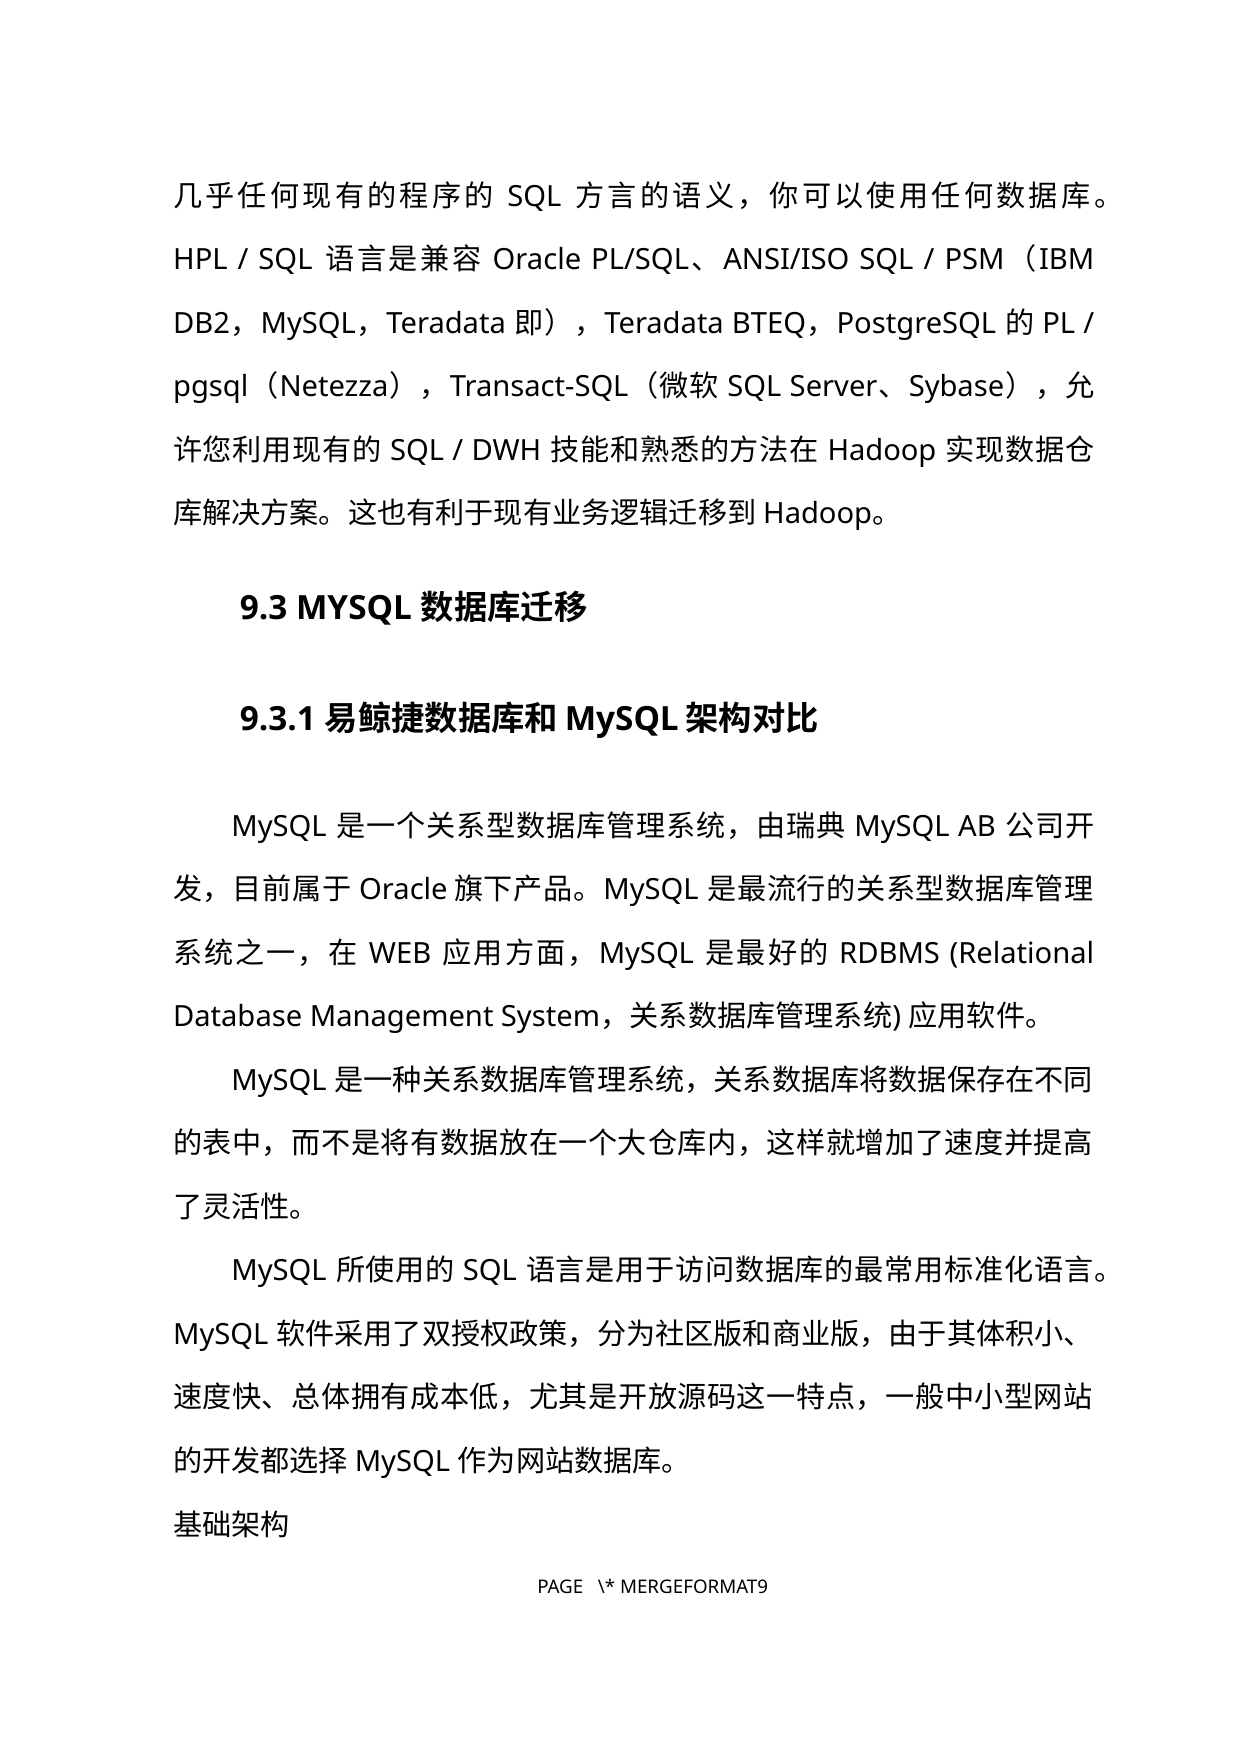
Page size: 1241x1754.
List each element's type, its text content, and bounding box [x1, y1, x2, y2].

text MySQL 所使用的 SQL 语言是用于访问数据库的最常用标准化语言。MySQL 软件采用了双授权政策，分为社区版和商业版，由于其体积小、速度快、总体拥有成本低，尤其是开放源码这一特点，一般中小型网站的开发都选择 MySQL 作为网站数据库。 [173, 1247, 1094, 1480]
text MySQL 是一个关系型数据库管理系统，由瑞典 MySQL AB 公司开发，目前属于 Oracle旗下产品。MySQL 是最流行的关系型数据库管理系统之一，在 WEB 应用方面，MySQL 是最好的 RDBMS (Relational Database Management System，关系数据库管理系统) 应用软件。 [173, 802, 1094, 1035]
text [173, 172, 1094, 532]
subtitle 9.3 MYSQL 数据库迁移 [173, 581, 1094, 629]
text 基础架构 [173, 1501, 1094, 1543]
text MySQL 是一种关系数据库管理系统，关系数据库将数据保存在不同的表中，而不是将有数据放在一个大仓库内，这样就增加了速度并提高了灵活性。 [173, 1057, 1094, 1226]
subtitle 9.3.1 易鲸捷数据库和MySQL架构对比 [173, 692, 1094, 740]
